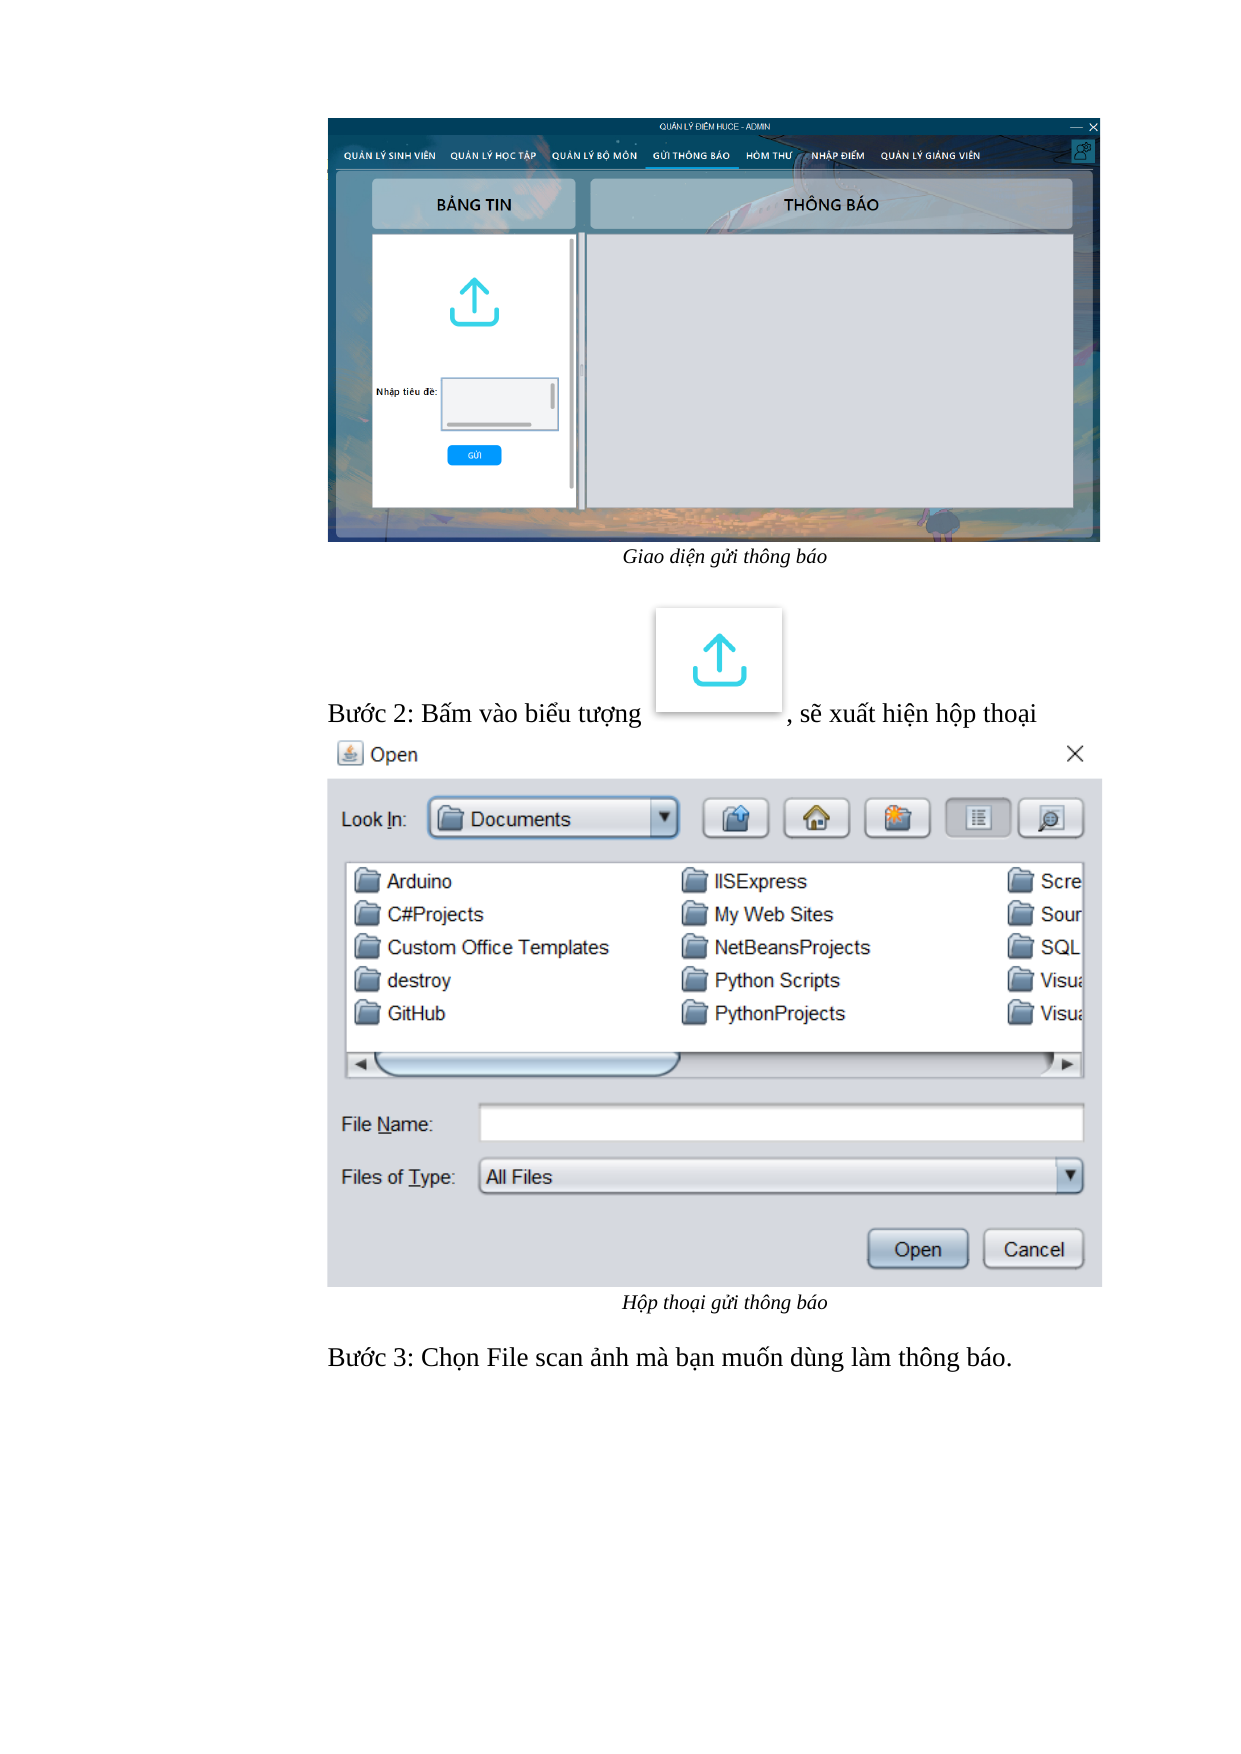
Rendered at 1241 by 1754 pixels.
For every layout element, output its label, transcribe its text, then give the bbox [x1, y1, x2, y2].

picture [670, 622, 767, 697]
picture [327, 136, 1101, 542]
list Giao diện gửi thông báo [327, 544, 1122, 568]
picture [327, 730, 1103, 1287]
list Bước 3: Chọn File scan ảnh mà bạn muốn dùng làm thông báo. [327, 1341, 1122, 1373]
list Hộp thoại gửi thông báo [327, 1289, 1122, 1314]
